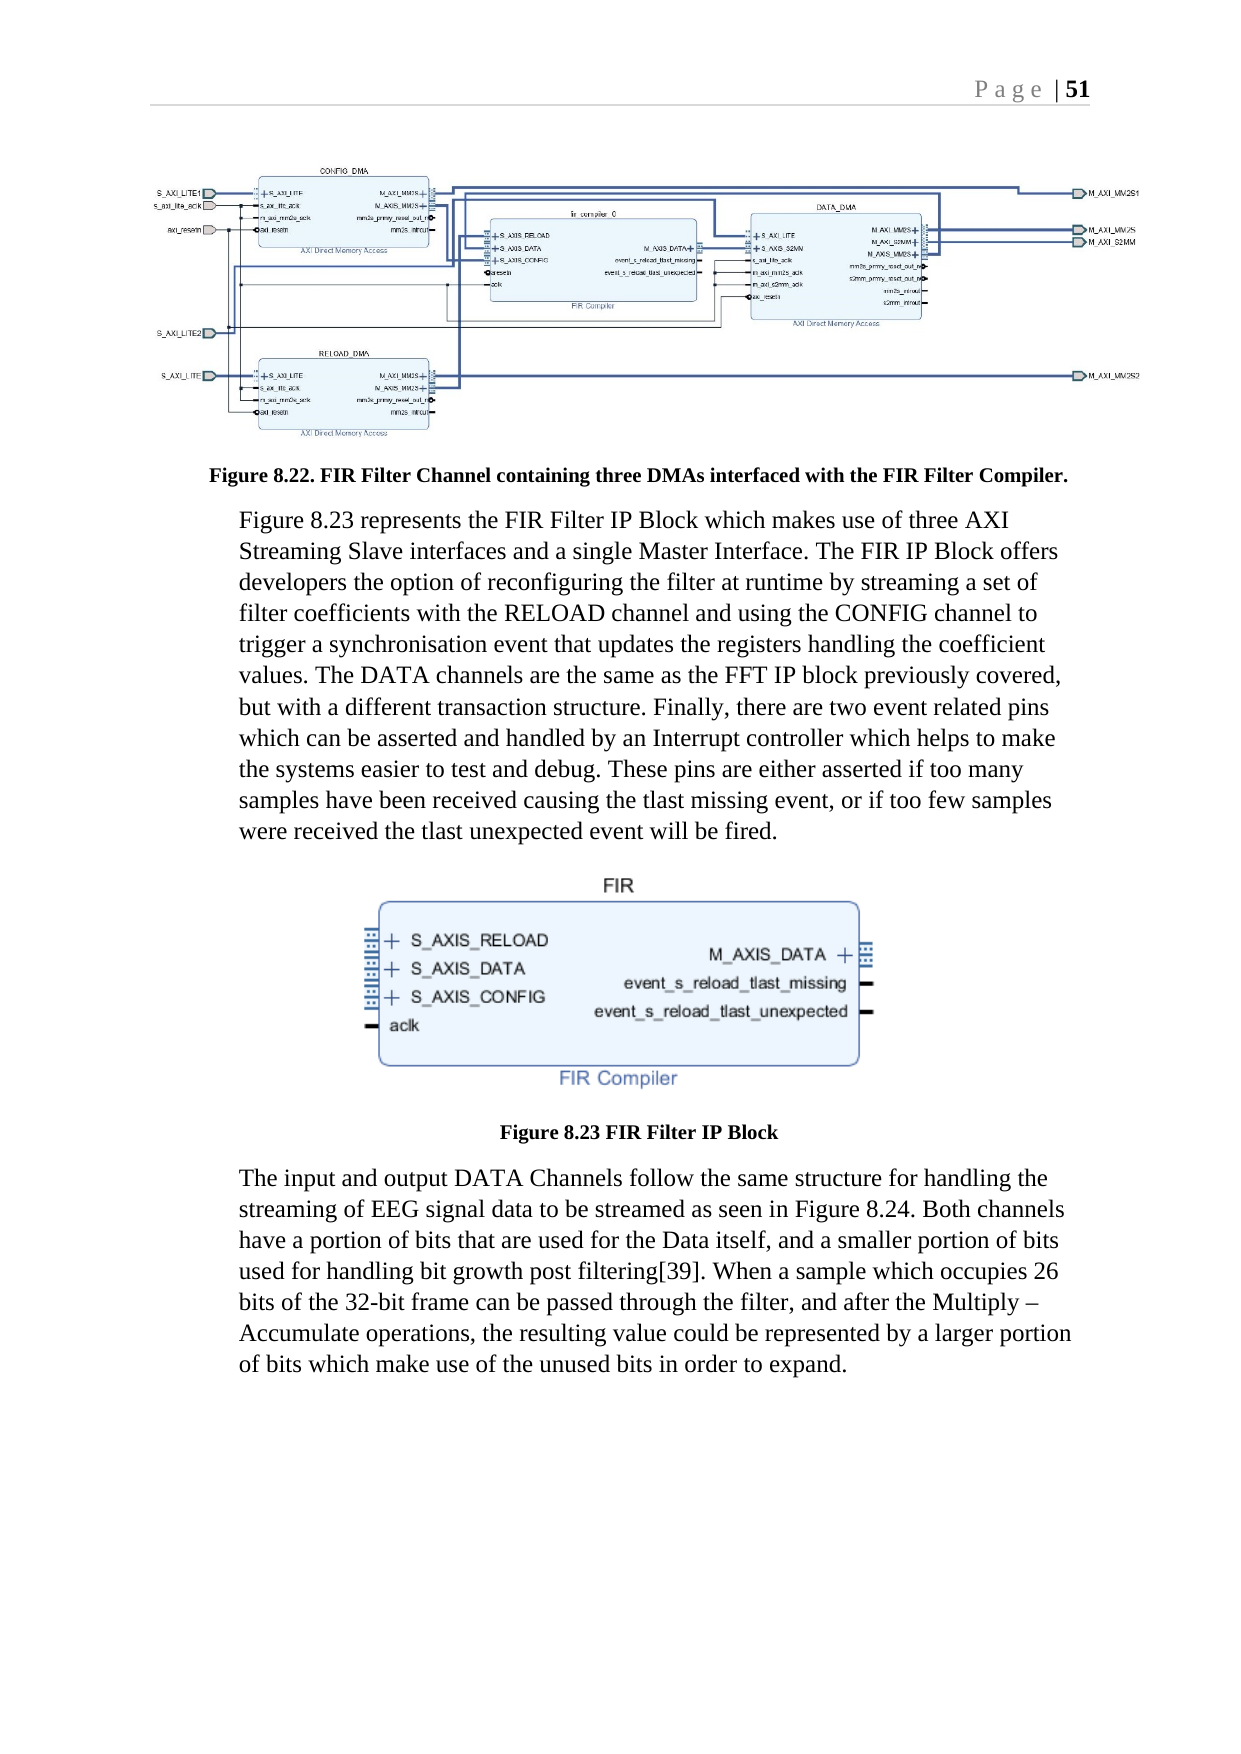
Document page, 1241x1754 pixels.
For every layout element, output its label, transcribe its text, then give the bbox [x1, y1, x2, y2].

text The input and output DATA Channels follow the same structure for handling the streaming of EEG signal data to be streamed as seen in Figure 8.24. Both channels have a portion of bits that are used for the Data itself, and a smaller portion of bits used for handling bit growth post filtering[39]. When a sample which occupies 26 bits of the 32-bit frame can be passed through the filter, and after the Multiply – Accumulate operations, the resulting value could be represented by a larger portion of bits which make use of the unused bits in order to expand. [239, 1163, 1090, 1378]
picture [150, 150, 1146, 444]
text Figure 8.23 FIR Filter IP Block [187, 1120, 1090, 1144]
text Figure 8.23 represents the FIR Filter IP Block which makes use of three AXI Streaming Slave interfaces and a single Master Interface. The FIR IP Block offers developers the option of reconfiguring the filter at runtime by streaming a set of filter coefficients with the RELOAD channel and using the CONFIG channel to trigger a synchronisation event that updates the registers handling the coefficient values. The DATA channels are the same as the FFT IP block previously covered, but with a different transaction structure. Finally, there are two event related pins which can be asserted and handled by an Interrupt controller which helps to make the systems easier to test and debug. These pins are either asserted if too many samples have been received causing the tlast missing event, or if too few samples were received the tlast unexpected event will be fired. [239, 505, 1090, 844]
text Figure 8.22. FIR Filter Channel containing three DMAs interfaced with the FIR Filter Compiler. [187, 463, 1090, 487]
picture [363, 863, 877, 1102]
